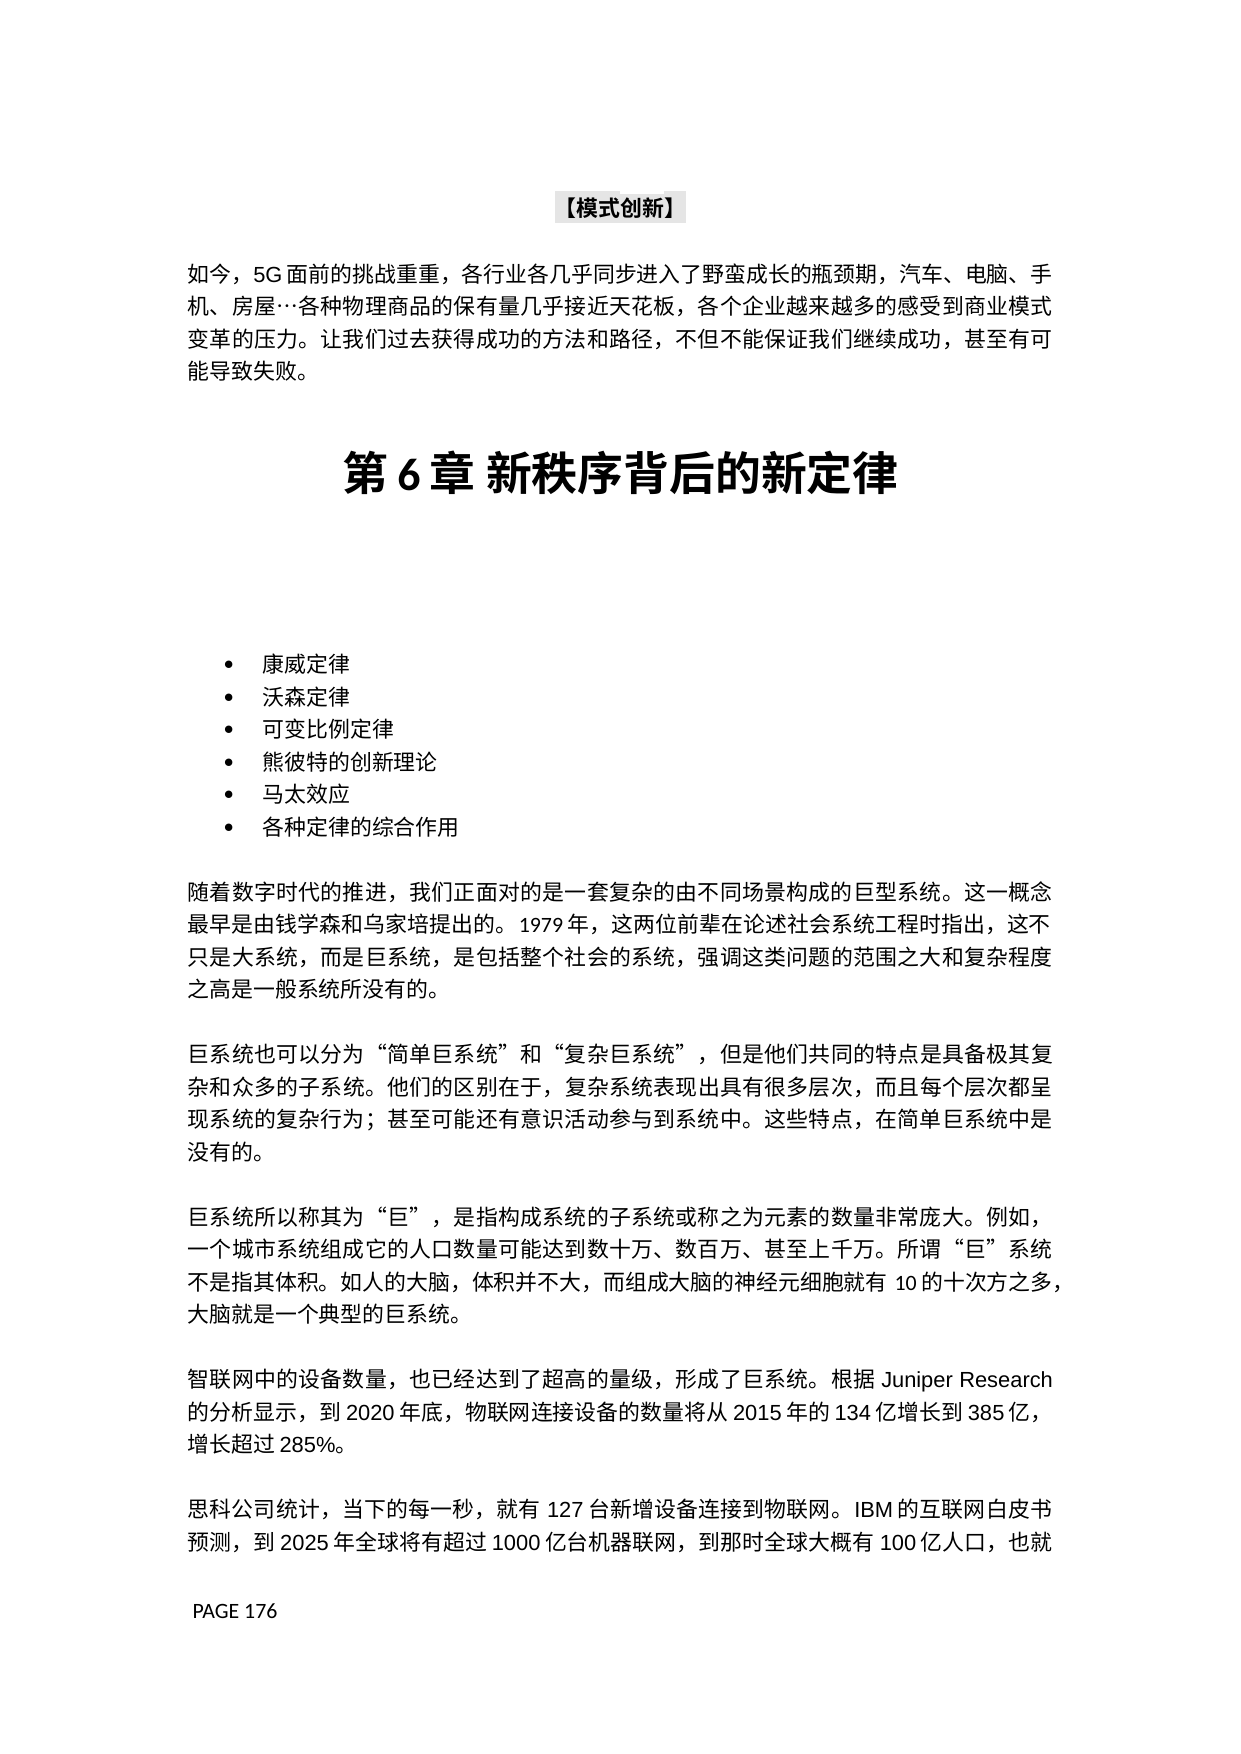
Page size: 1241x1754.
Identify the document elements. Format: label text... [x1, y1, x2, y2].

list 熊彼特的创新理论 [225, 744, 1053, 777]
text 【模式创新】 [187, 191, 1053, 224]
text 巨系统也可以分为“简单巨系统”和“复杂巨系统”，但是他们共同的特点是具备极其复杂和众多的子系统。他们的区别在于，复杂系统表现出具有很多层次，而且每个层次都呈现系统的复杂行为；甚至可能还有意识活动参与到系统中。这些特点，在简单巨系统中是没有的。 [187, 1037, 1053, 1167]
list 沃森定律 [225, 679, 1053, 712]
text 巨系统所以称其为“巨”，是指构成系统的子系统或称之为元素的数量非常庞大。例如，一个城市系统组成它的人口数量可能达到数十万、数百万、甚至上千万。所谓“巨”系统不是指其体积。如人的大脑，体积并不大，而组成大脑的神经元细胞就有10的十次方之多，大脑就是一个典型的巨系统。 [187, 1199, 1053, 1329]
text 随着数字时代的推进，我们正面对的是一套复杂的由不同场景构成的巨型系统。这一概念最早是由钱学森和乌家培提出的。1979年，这两位前辈在论述社会系统工程时指出，这不只是大系统，而是巨系统，是包括整个社会的系统，强调这类问题的范围之大和复杂程度之高是一般系统所没有的。 [187, 874, 1053, 1004]
list 各种定律的综合作用 [225, 809, 1053, 842]
list 马太效应 [225, 777, 1053, 809]
subtitle 第6章 新秩序背后的新定律 [187, 422, 1053, 519]
text 如今，5G面前的挑战重重，各行业各几乎同步进入了野蛮成长的瓶颈期，汽车、电脑、手机、房屋…各种物理商品的保有量几乎接近天花板，各个企业越来越多的感受到商业模式变革的压力。让我们过去获得成功的方法和路径，不但不能保证我们继续成功，甚至有可能导致失败。 [187, 256, 1053, 386]
text 智联网中的设备数量，也已经达到了超高的量级，形成了巨系统。根据Juniper Research的分析显示，到2020年底，物联网连接设备的数量将从2015年的134亿增长到385亿，增长超过285%。 [187, 1362, 1053, 1459]
list 可变比例定律 [225, 712, 1053, 744]
list 康威定律 [225, 647, 1053, 679]
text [187, 1492, 1053, 1557]
